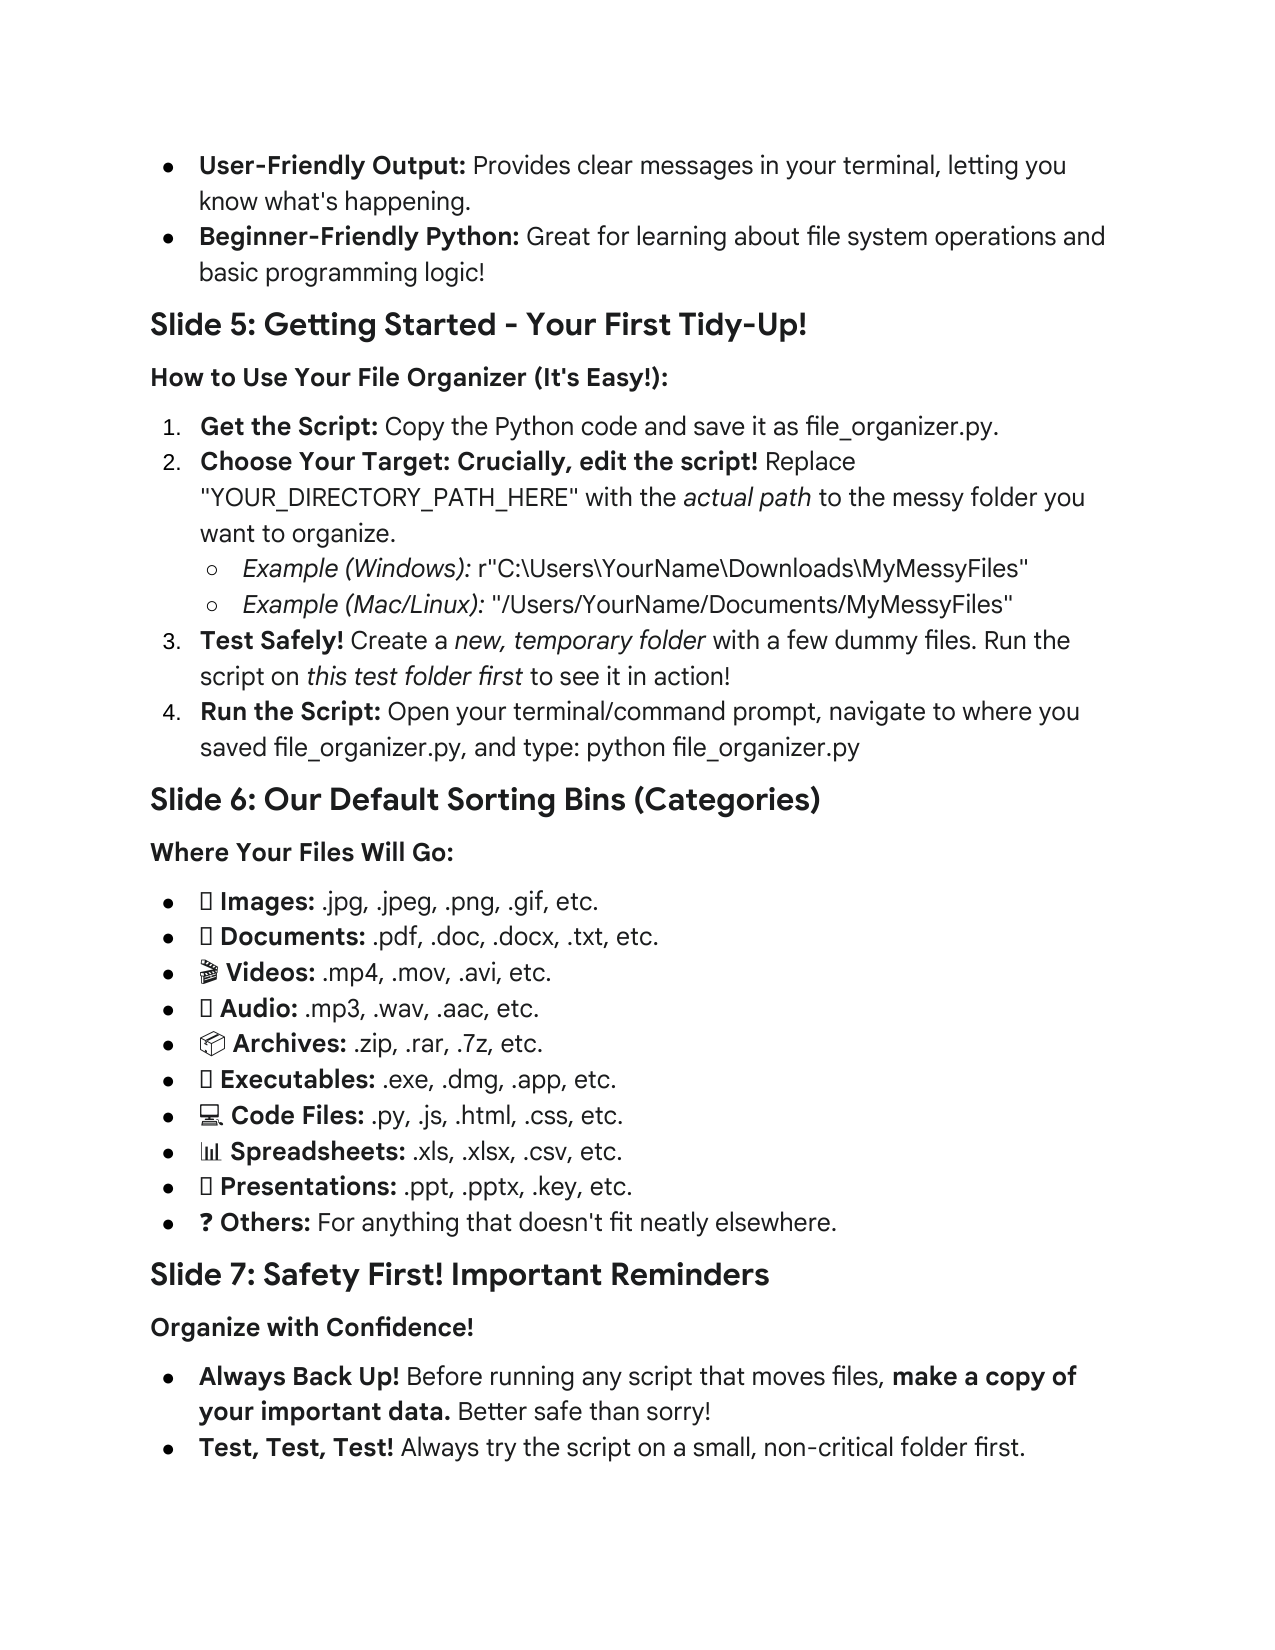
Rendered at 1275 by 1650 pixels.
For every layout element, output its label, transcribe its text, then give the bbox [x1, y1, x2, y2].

subtitle Slide 5: Getting Started - Your First Tidy-Up! [150, 305, 1125, 344]
list 📸 Images: .jpg, .jpeg, .png, .gif, etc. [161, 886, 1125, 917]
list 📦 Archives: .zip, .rar, .7z, etc. [161, 1029, 1125, 1060]
list 🎬 Videos: .mp4, .mov, .avi, etc. [161, 957, 1125, 989]
list 🚀 Executables: .exe, .dmg, .app, etc. [161, 1064, 1125, 1096]
subtitle Slide 7: Safety First! Important Reminders [150, 1256, 1125, 1295]
list Always Back Up! Before running any script that moves files, make a copy of your important data. Better safe than sorry! [161, 1361, 1125, 1428]
list Test, Test, Test! Always try the script on a small, non-critical folder first. [161, 1432, 1125, 1464]
list User-Friendly Output: Provides clear messages in your terminal, letting you know what's happening. [161, 150, 1125, 217]
list ❓ Others: For anything that doesn't fit neatly elsewhere. [161, 1207, 1125, 1239]
list 📄 Documents: .pdf, .doc, .docx, .txt, etc. [161, 922, 1125, 953]
list Get the Script: Copy the Python code and save it as file_organizer.py. [162, 411, 1125, 442]
subtitle Organize with Confidence! [150, 1313, 1125, 1344]
list 🎵 Audio: .mp3, .wav, .aac, etc. [161, 993, 1125, 1024]
list 💡 Presentations: .ppt, .pptx, .key, etc. [161, 1172, 1125, 1203]
list 💻 Code Files: .py, .js, .html, .css, etc. [161, 1100, 1125, 1132]
list Example (Mac/Linux): "/Users/YourName/Documents/MyMessyFiles" [205, 589, 1125, 621]
list Run the Script: Open your terminal/command prompt, navigate to where you saved file_organizer.py, and type: python file_organizer.py [162, 697, 1125, 764]
list Beginner-Friendly Python: Great for learning about file system operations and basic programming logic! [161, 221, 1125, 288]
subtitle How to Use Your File Organizer (It's Easy!): [150, 362, 1125, 394]
list Test Safely! Create a new, temporary folder with a few dummy files. Run the script on this test folder first to see it in action! [162, 625, 1125, 692]
subtitle Slide 6: Our Default Sorting Bins (Categories) [150, 781, 1125, 820]
list 📊 Spreadsheets: .xls, .xlsx, .csv, etc. [161, 1136, 1125, 1167]
list Choose Your Target: Crucially, edit the script! Replace "YOUR_DIRECTORY_PATH_HERE" with the actual path to the messy folder you want to organize. [162, 446, 1125, 549]
subtitle Where Your Files Will Go: [150, 838, 1125, 869]
list Example (Windows): r"C:\Users\YourName\Downloads\MyMessyFiles" [205, 554, 1125, 585]
